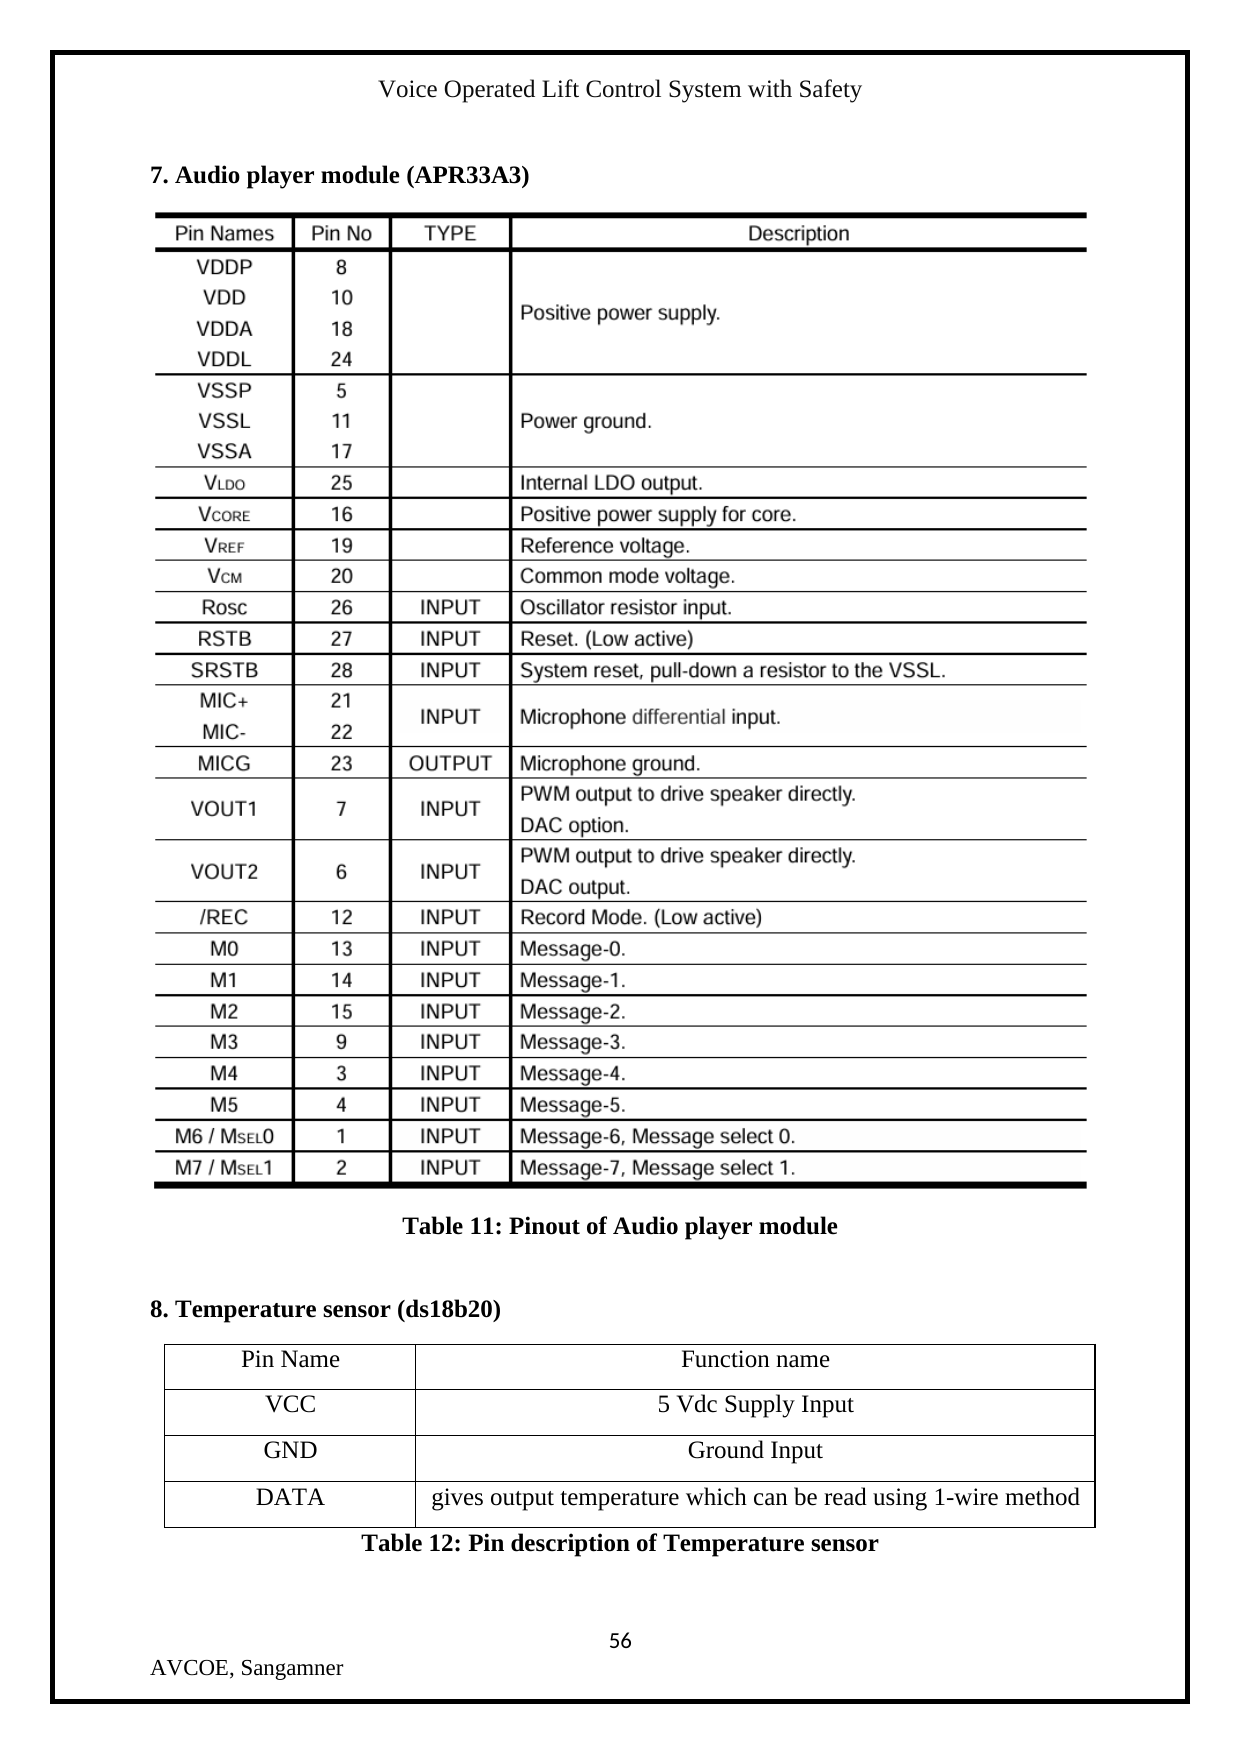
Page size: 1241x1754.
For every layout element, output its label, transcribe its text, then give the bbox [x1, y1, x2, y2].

table_header Function name [416, 1345, 1094, 1388]
table_cell gives output temperature which can be read using 1-wire method [416, 1482, 1094, 1527]
table_cell VCC [165, 1390, 415, 1434]
picture [153, 209, 1087, 1191]
text Table 11: Pinout of Audio player module [150, 1211, 1090, 1240]
table_cell 5 Vdc Supply Input [416, 1390, 1094, 1434]
text 8. Temperature sensor (ds18b20) [150, 1294, 1090, 1323]
table_cell GND [165, 1436, 415, 1481]
text Table 12: Pin description of Temperature sensor [150, 1528, 1090, 1557]
table_cell Ground Input [416, 1436, 1094, 1481]
table_cell DATA [165, 1482, 415, 1527]
table_header Pin Name [165, 1345, 415, 1388]
text 7. Audio player module (APR33A3) [150, 160, 1090, 189]
